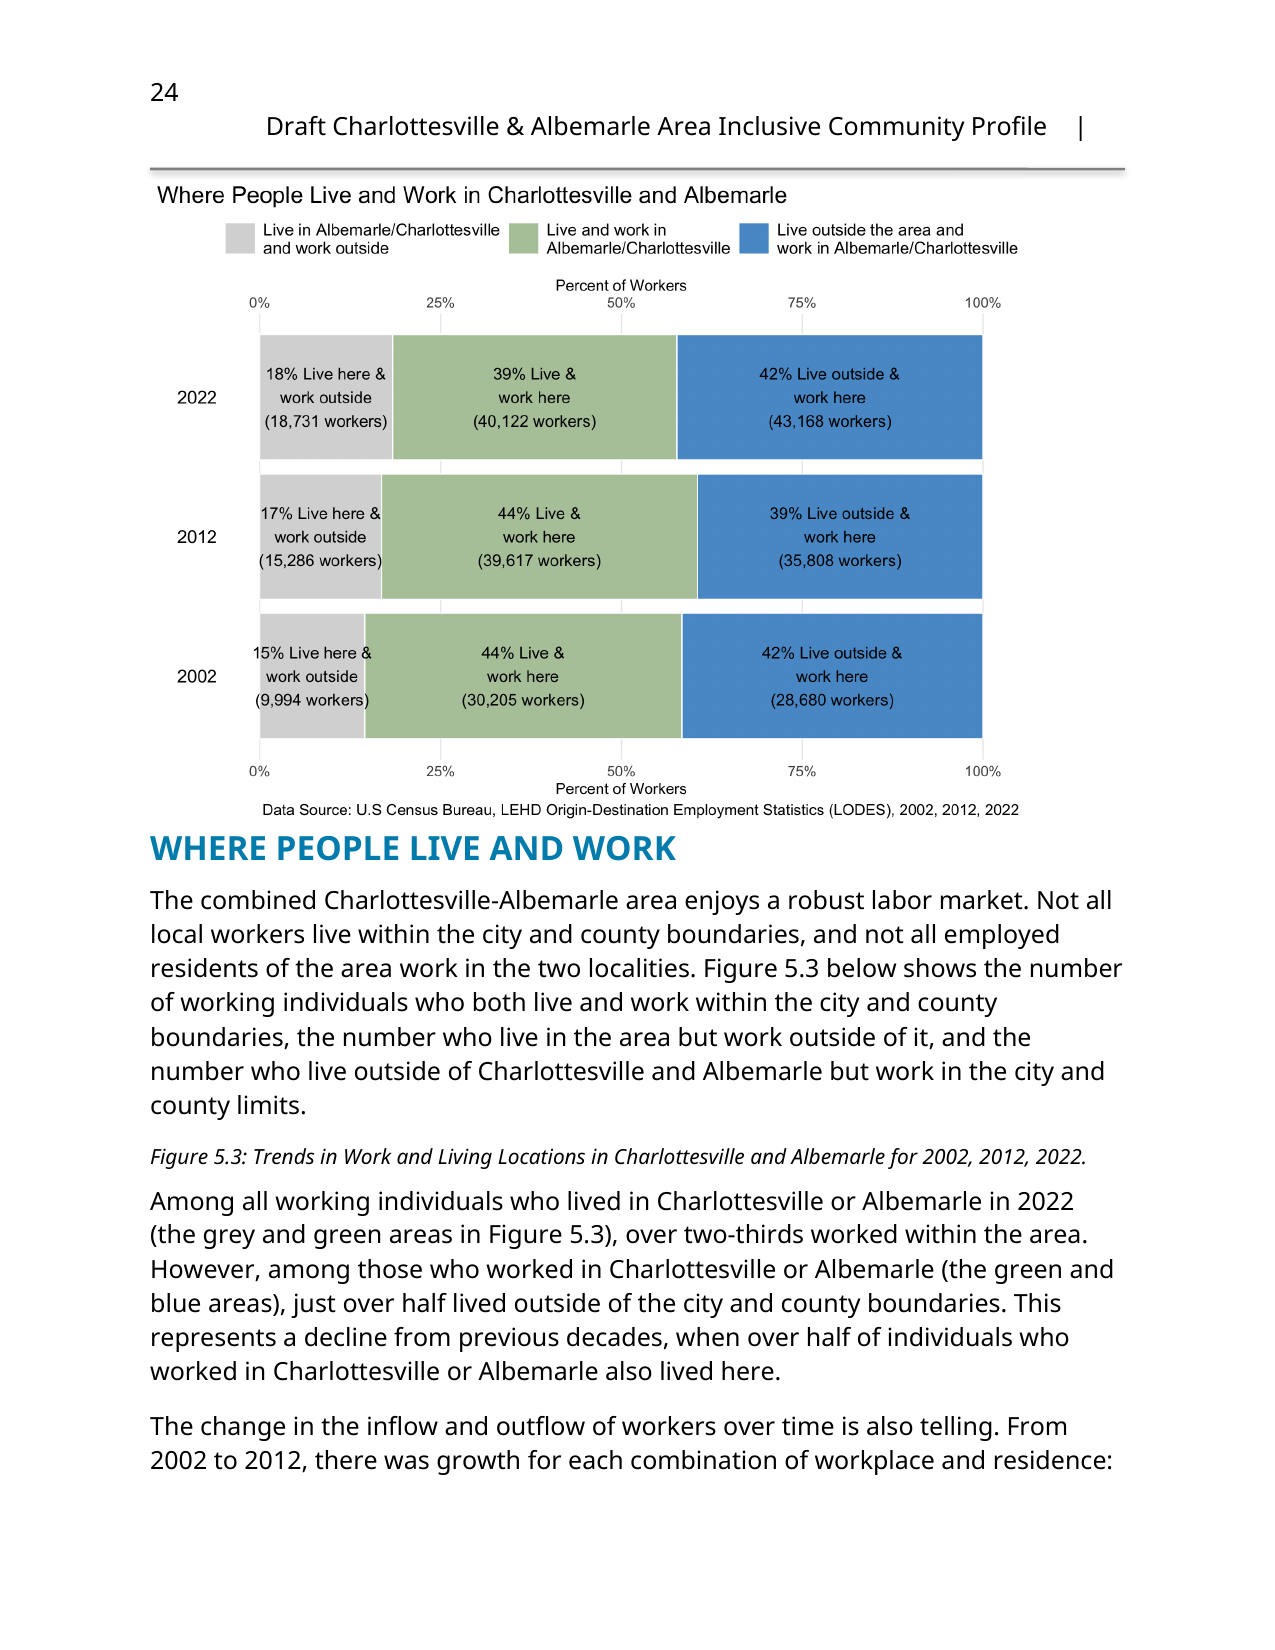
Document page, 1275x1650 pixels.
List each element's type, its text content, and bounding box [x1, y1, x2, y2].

text Figure 5.3: Trends in Work and Living Locations in Charlottesville and Albemarle for 2002, 2012, 2022. [150, 1142, 1125, 1171]
picture [150, 180, 1026, 825]
text Among all working individuals who lived in Charlottesville or Albemarle in 2022 (the grey and green areas in Figure 5.3), over two-thirds worked within the area. However, among those who worked in Charlottesville or Albemarle (the green and blue areas), just over half lived outside of the city and county boundaries. This represents a decline from previous decades, when over half of individuals who worked in Charlottesville or Albemarle also lived here. [150, 1183, 1125, 1387]
text The combined Charlottesville-Albemarle area enjoys a robust labor market. Not all local workers live within the city and county boundaries, and not all employed residents of the area work in the two localities. Figure 5.3 below shows the number of working individuals who both live and work within the city and county boundaries, the number who live in the area but work outside of it, and the number who live outside of Charlottesville and Albemarle but work in the city and county limits. [150, 883, 1125, 1121]
text The change in the inflow and outflow of workers over time is also telling. From 2002 to 2012, there was growth for each combination of workplace and residence: [150, 1408, 1125, 1476]
